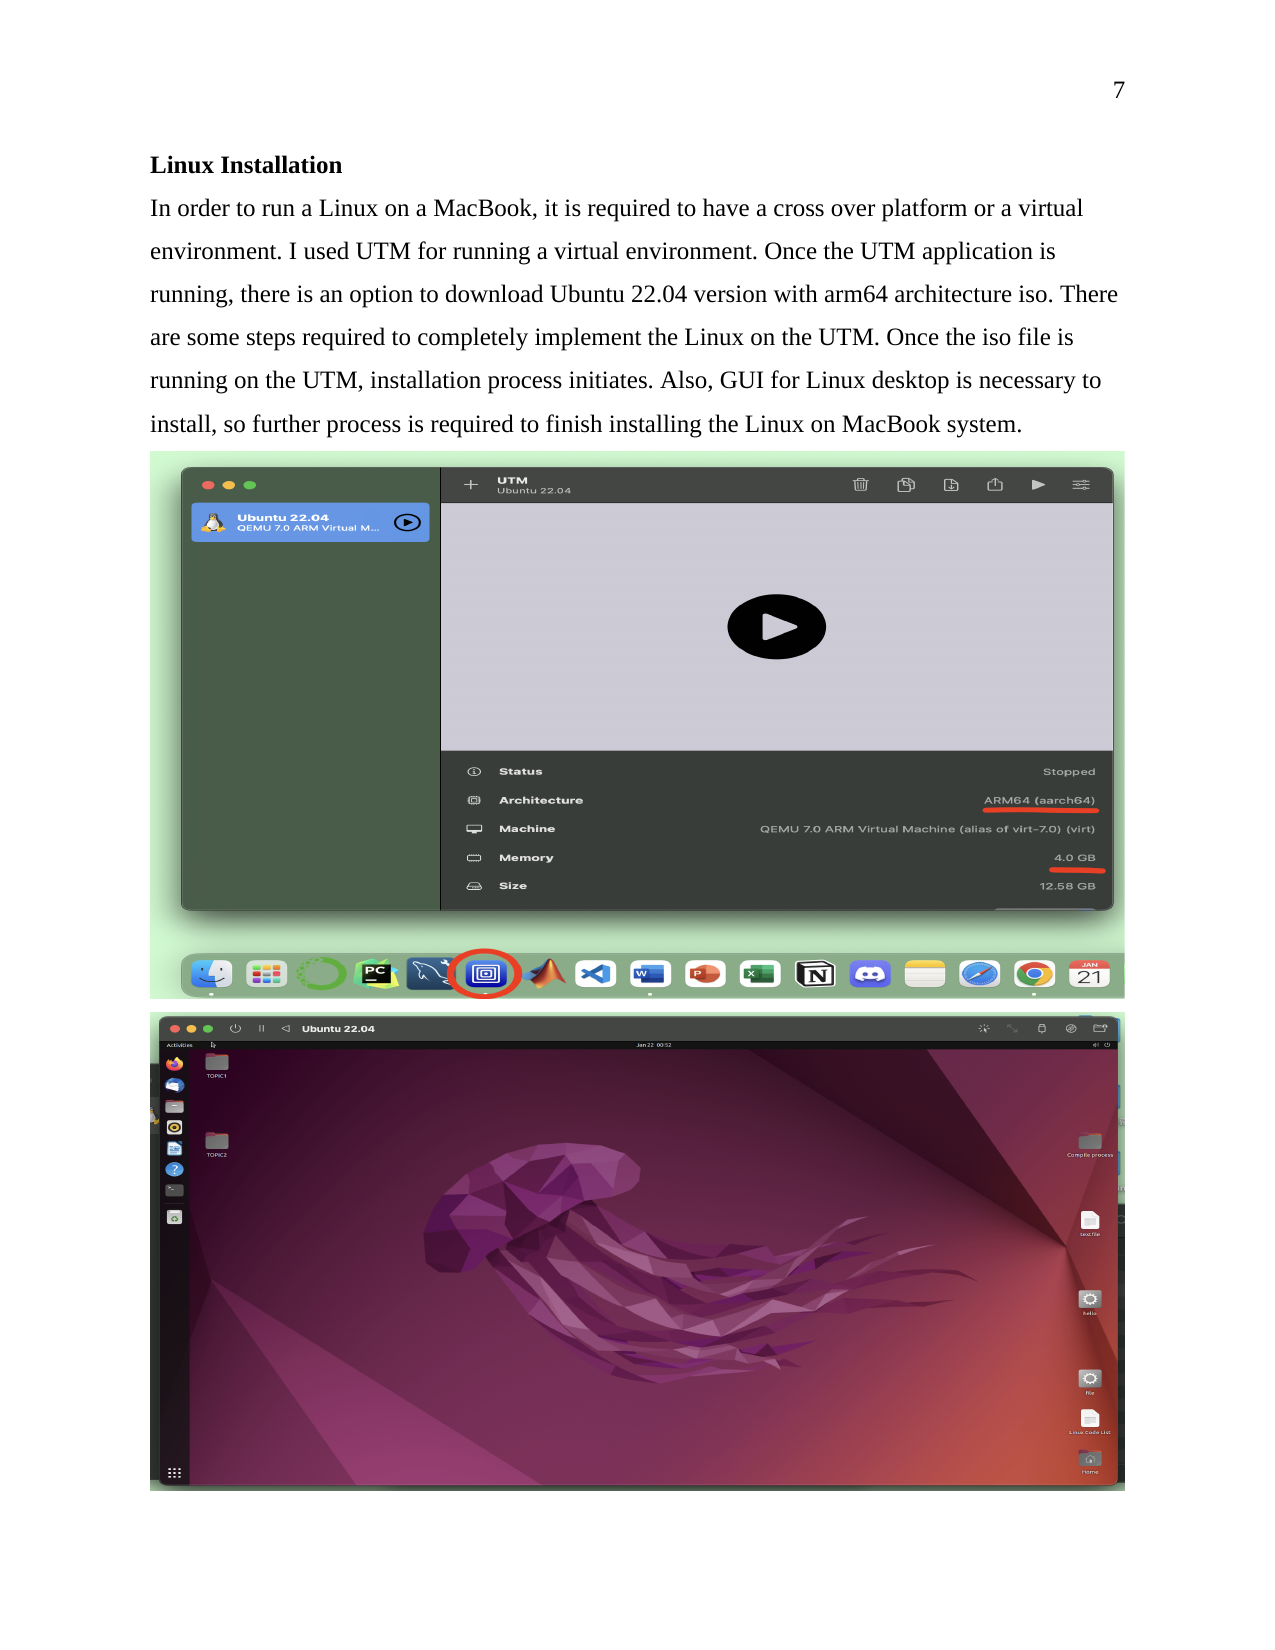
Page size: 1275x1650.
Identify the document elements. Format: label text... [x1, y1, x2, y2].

picture [150, 451, 1125, 999]
picture [150, 1012, 1125, 1491]
text In order to run a Linux on a MacBook, it is required to have a cross over platform or a virtual environment. I used UTM for running a virtual environment. Once the UTM application is running, there is an option to download Ubuntu 22.04 version with arm64 architecture iso. There are some steps required to completely implement the Linux on the UTM. Once the iso file is running on the UTM, installation process initiates. Also, GUI for Linux desktop is necessary to install, so further process is required to finish installing the Linux on MacBook system. [150, 193, 1125, 437]
text Linux Installation [150, 150, 1125, 179]
